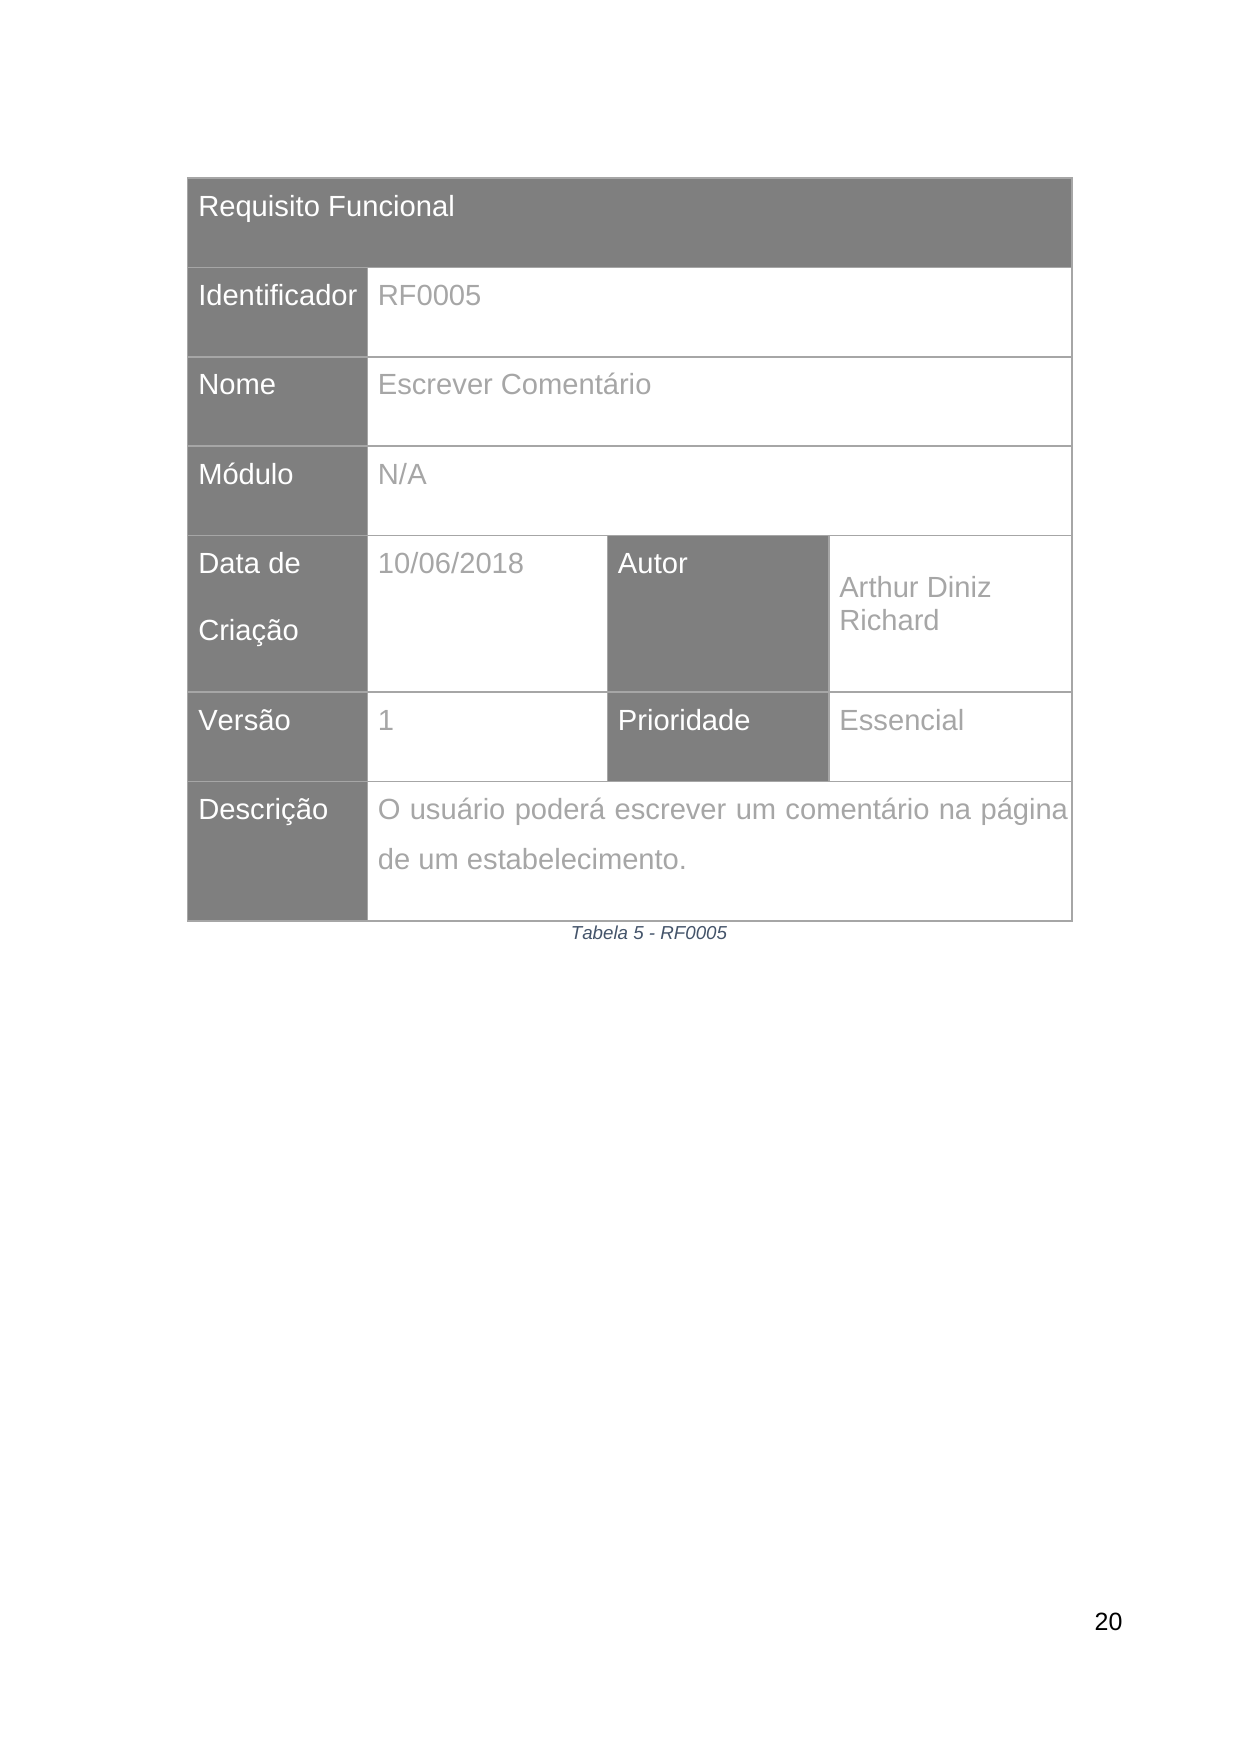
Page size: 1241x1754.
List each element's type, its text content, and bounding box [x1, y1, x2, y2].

table_cell Essencial [830, 693, 1071, 781]
table_cell Descrição [188, 782, 367, 920]
table_cell Prioridade [608, 693, 828, 781]
table_cell Escrever Comentário [368, 358, 1071, 445]
table_cell 10/06/2018 [368, 536, 607, 691]
table_cell Arthur Diniz Richard [830, 536, 1071, 691]
table_cell Data de Criação [188, 536, 367, 691]
table_cell RF0005 [368, 268, 1071, 356]
table_cell O usuário poderá escrever um comentário na página de um estabelecimento. [368, 782, 1071, 920]
table_cell Autor [608, 536, 828, 691]
table_cell Módulo [188, 447, 367, 535]
table_cell Versão [188, 693, 367, 781]
table_header Requisito Funcional [188, 179, 1071, 267]
table_cell Nome [188, 358, 367, 445]
table_cell Identificador [188, 268, 367, 356]
table_cell N/A [368, 447, 1071, 535]
table_cell 1 [368, 693, 607, 781]
